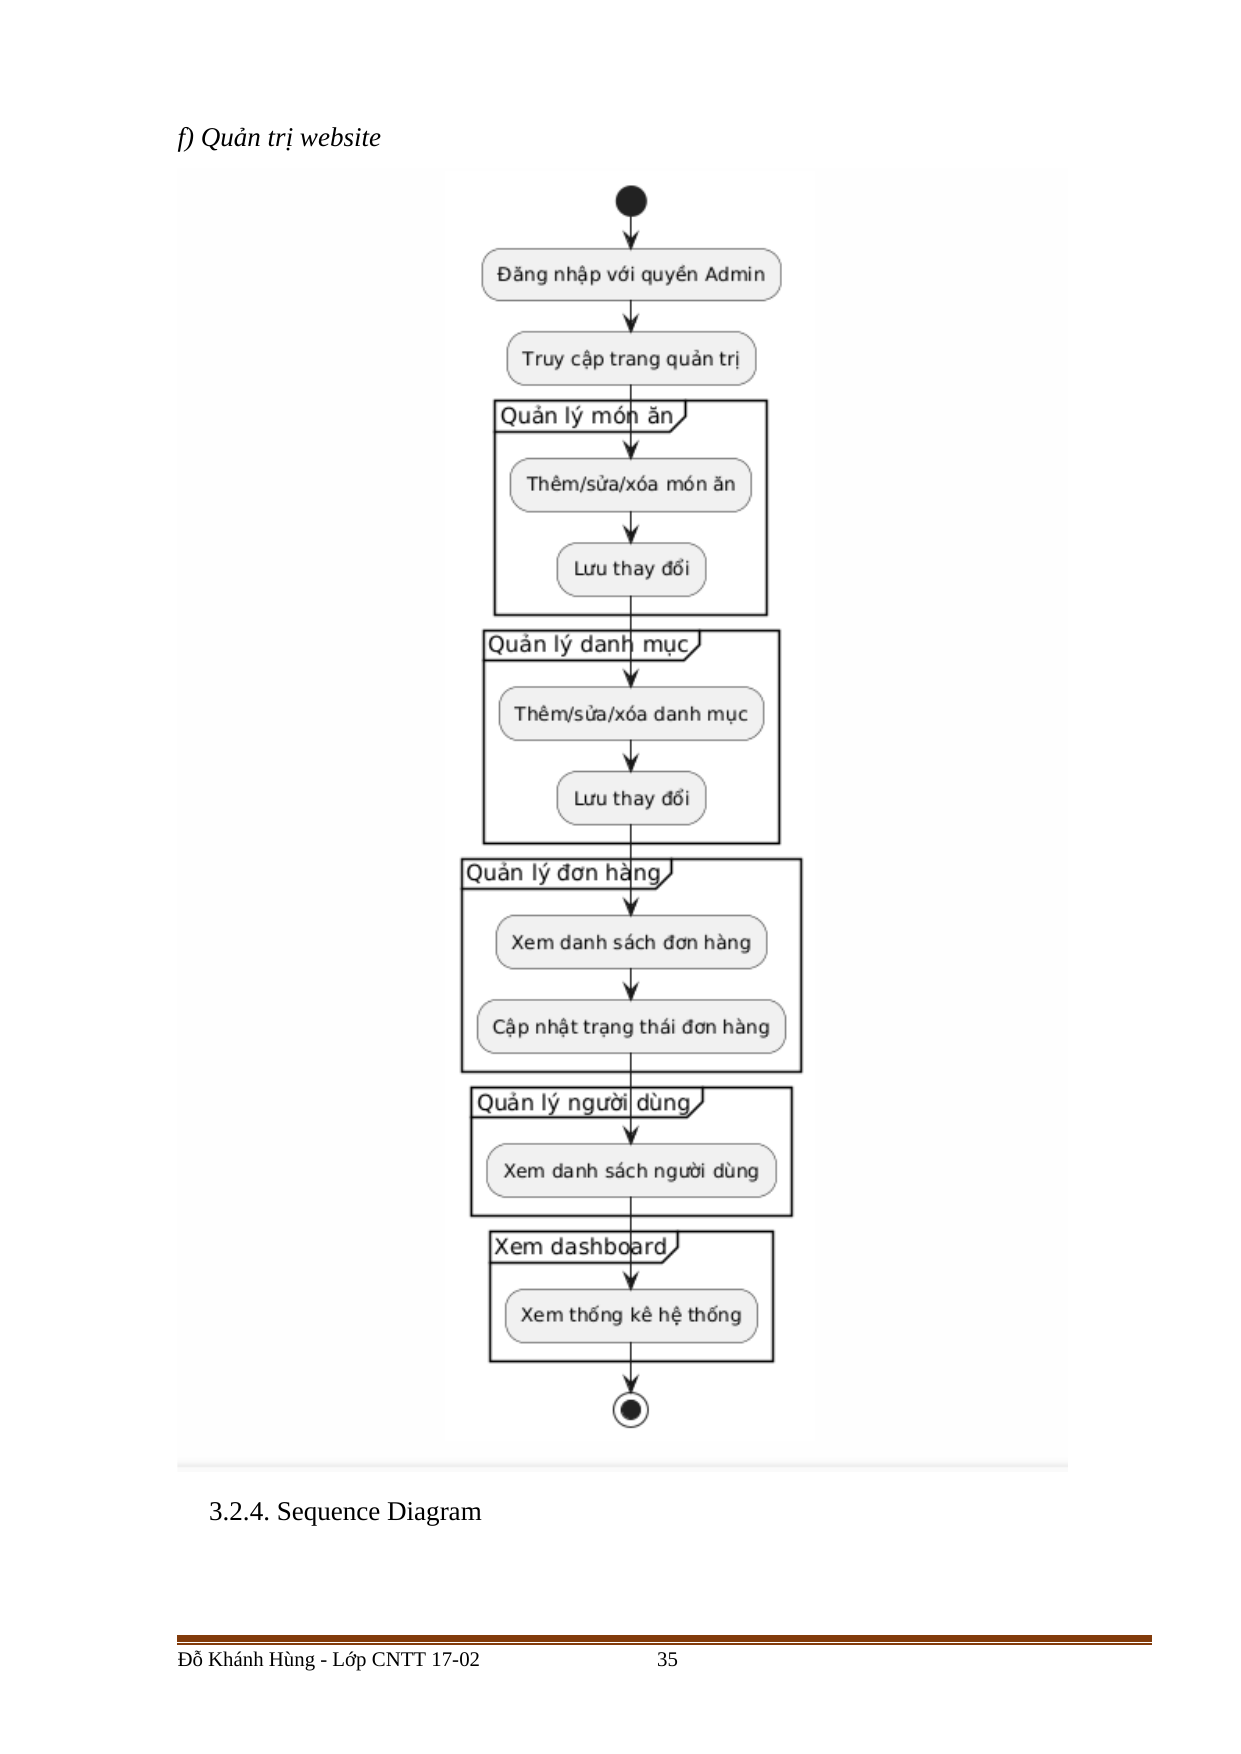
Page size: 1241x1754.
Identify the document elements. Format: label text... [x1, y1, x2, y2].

picture [177, 168, 1068, 1472]
subtitle f) Quản trị website [177, 121, 1152, 152]
subtitle 3.2.4. Sequence Diagram [209, 1495, 1152, 1526]
